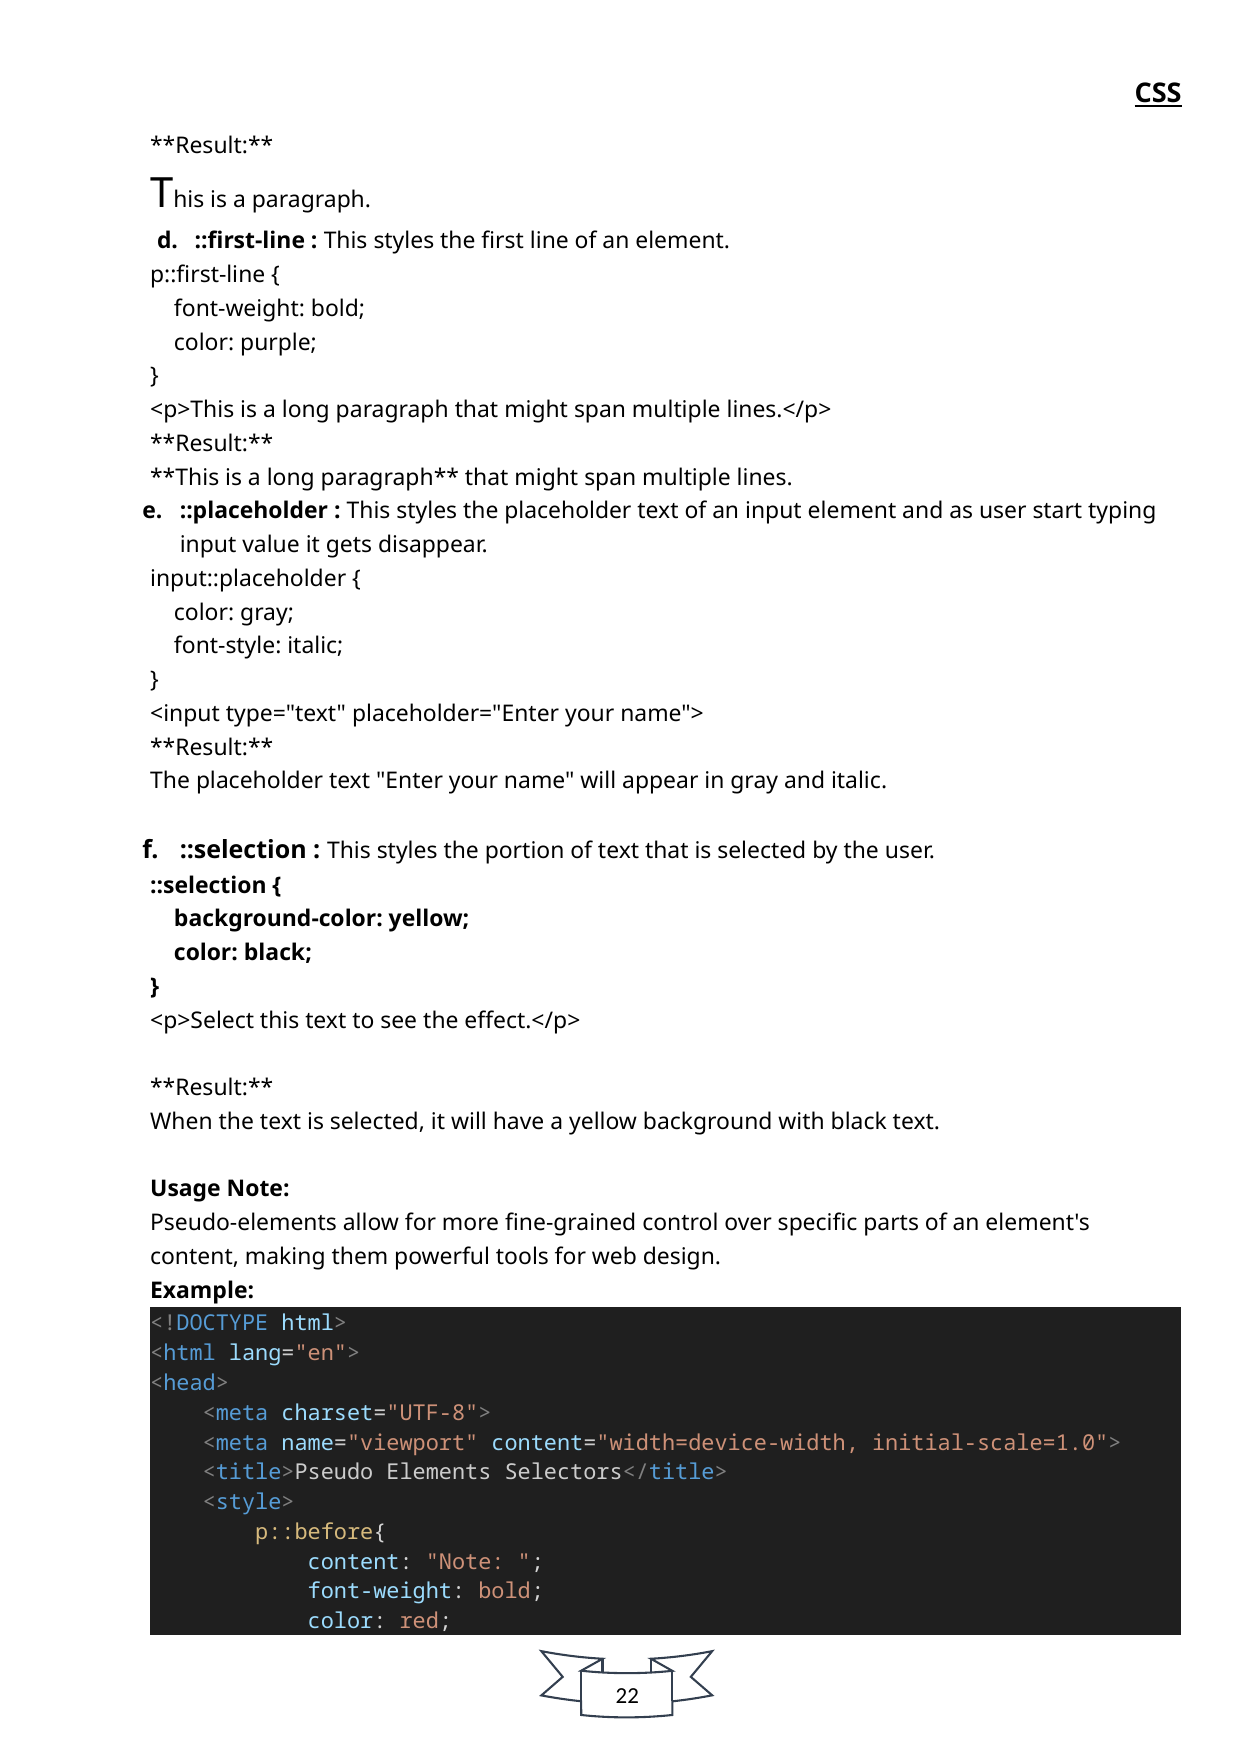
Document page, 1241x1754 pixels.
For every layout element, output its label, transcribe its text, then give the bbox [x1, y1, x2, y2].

text The placeholder text "Enter your name" will appear in gray and italic. [150, 764, 1181, 796]
list ::first-line : This styles the first line of an element. [157, 224, 1181, 256]
text font-weight: bold; [150, 292, 1181, 323]
text } [150, 663, 1181, 694]
list ::placeholder : This styles the placeholder text of an input element and as user start typing input value it gets disappear. [142, 494, 1181, 559]
text <meta name="viewport" content="width=device-width, initial-scale=1.0"> [150, 1427, 1181, 1456]
text color: purple; [150, 326, 1181, 357]
text **Result:** [150, 731, 1181, 762]
text background-color: yellow; [150, 902, 1181, 934]
text <p>This is a long paragraph that might span multiple lines.</p> [150, 393, 1181, 424]
text <html lang="en"> [150, 1337, 1181, 1367]
text Example: [150, 1274, 1181, 1305]
text color: red; [150, 1605, 1181, 1635]
text When the text is selected, it will have a yellow background with black text. [150, 1105, 1181, 1136]
text p::before{ [150, 1516, 1181, 1546]
text **Result:** [150, 129, 1181, 161]
text Usage Note: [150, 1172, 1181, 1204]
text <title>Pseudo Elements Selectors</title> [150, 1456, 1181, 1486]
text This is a paragraph. [150, 163, 1181, 220]
text **Result:** [150, 427, 1181, 458]
text **Result:** [150, 1071, 1181, 1102]
text ::selection { [150, 869, 1181, 900]
text Pseudo-elements allow for more fine-grained control over specific parts of an element's content, making them powerful tools for web design. [150, 1206, 1181, 1271]
text content: "Note: "; [150, 1546, 1181, 1576]
text font-style: italic; [150, 629, 1181, 661]
text input::placeholder { [150, 562, 1181, 593]
text <style> [150, 1486, 1181, 1516]
text <p>Select this text to see the effect.</p> [150, 1004, 1181, 1035]
text <meta charset="UTF-8"> [150, 1397, 1181, 1427]
text **This is a long paragraph** that might span multiple lines. [150, 461, 1181, 492]
text color: gray; [150, 596, 1181, 627]
text <!DOCTYPE html> [150, 1307, 1181, 1337]
text } [150, 359, 1181, 391]
text color: black; [150, 936, 1181, 967]
text } [150, 970, 1181, 1001]
text p::first-line { [150, 258, 1181, 289]
text <input type="text" placeholder="Enter your name"> [150, 697, 1181, 728]
list ::selection : This styles the portion of text that is selected by the user. [142, 832, 1181, 866]
text <head> [150, 1367, 1181, 1397]
text font-weight: bold; [150, 1576, 1181, 1605]
